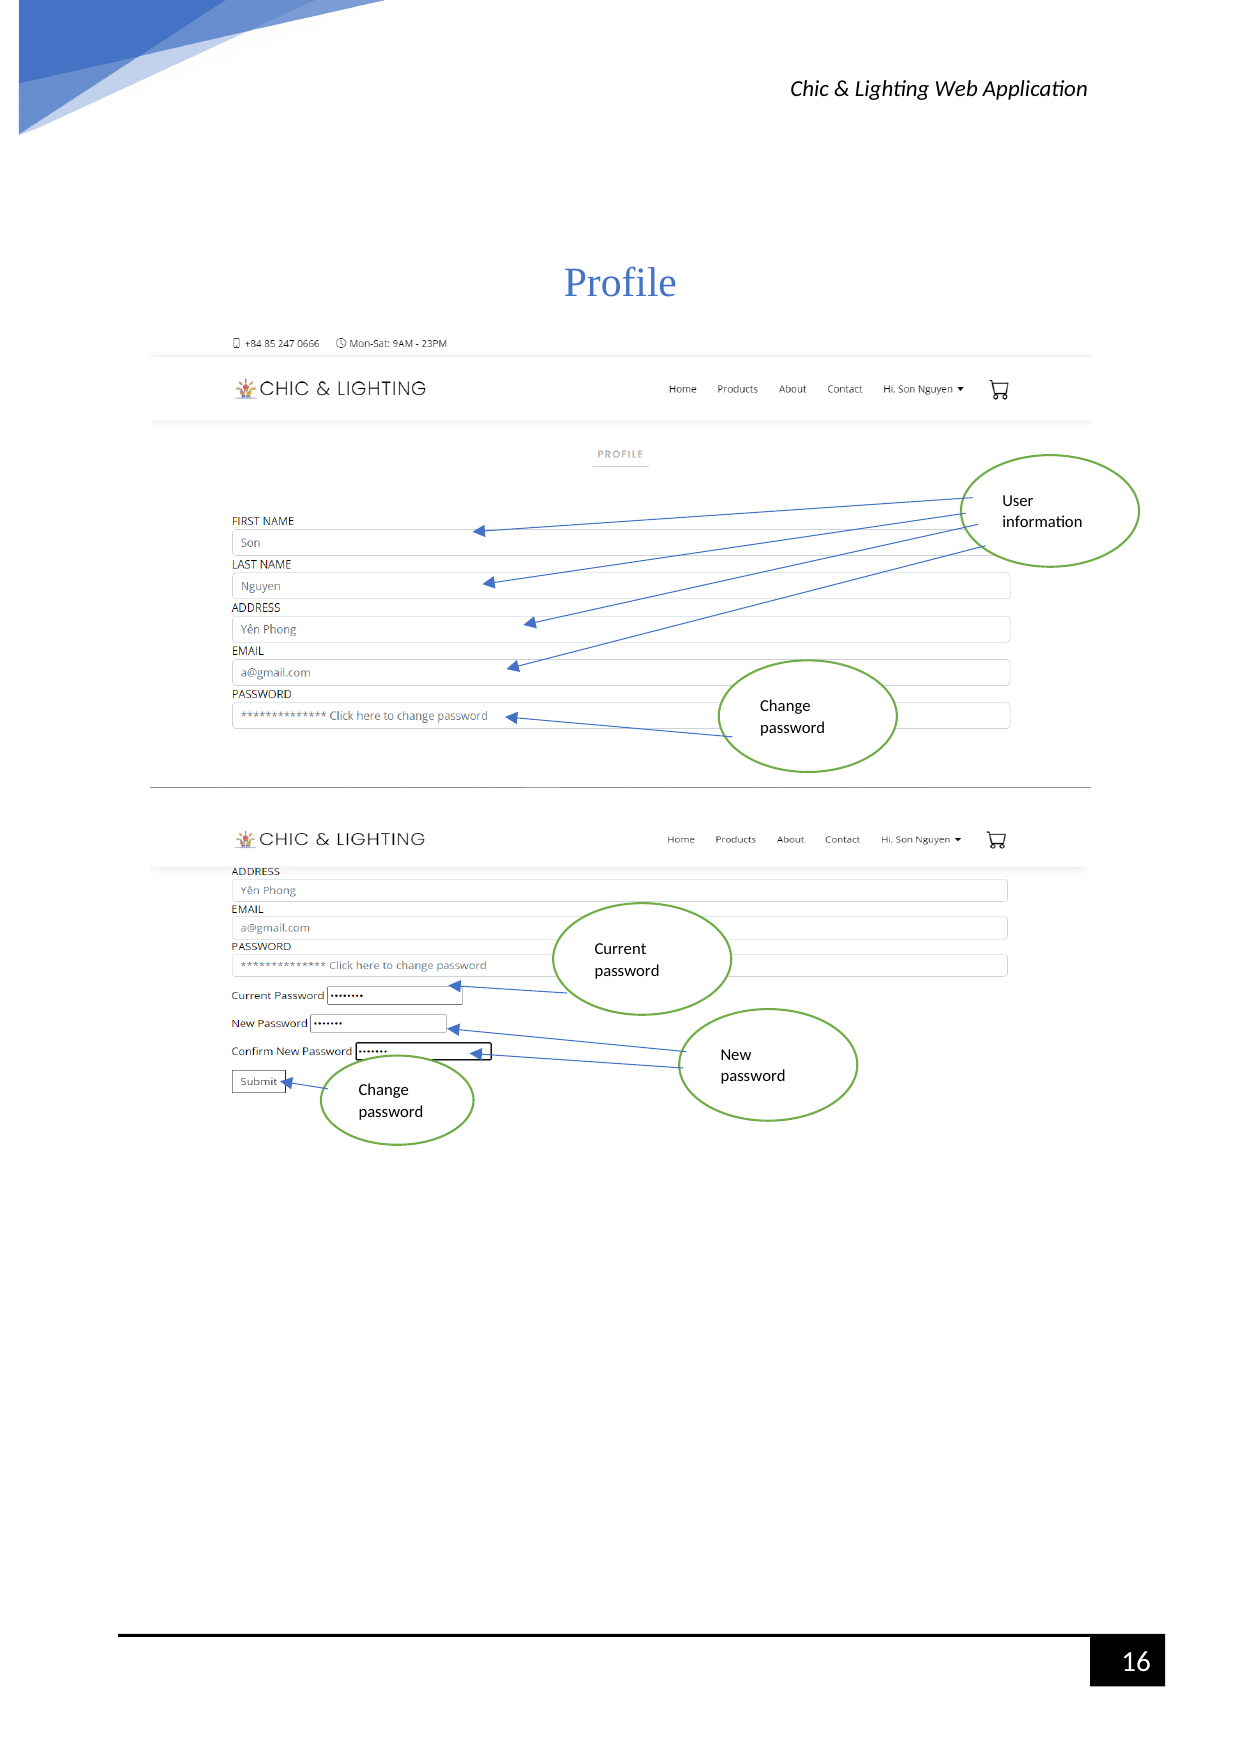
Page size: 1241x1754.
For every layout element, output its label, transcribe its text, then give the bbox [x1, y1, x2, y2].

picture [150, 812, 1088, 1120]
picture [18, 0, 388, 137]
text Profile [150, 257, 1090, 305]
picture [150, 330, 1091, 788]
